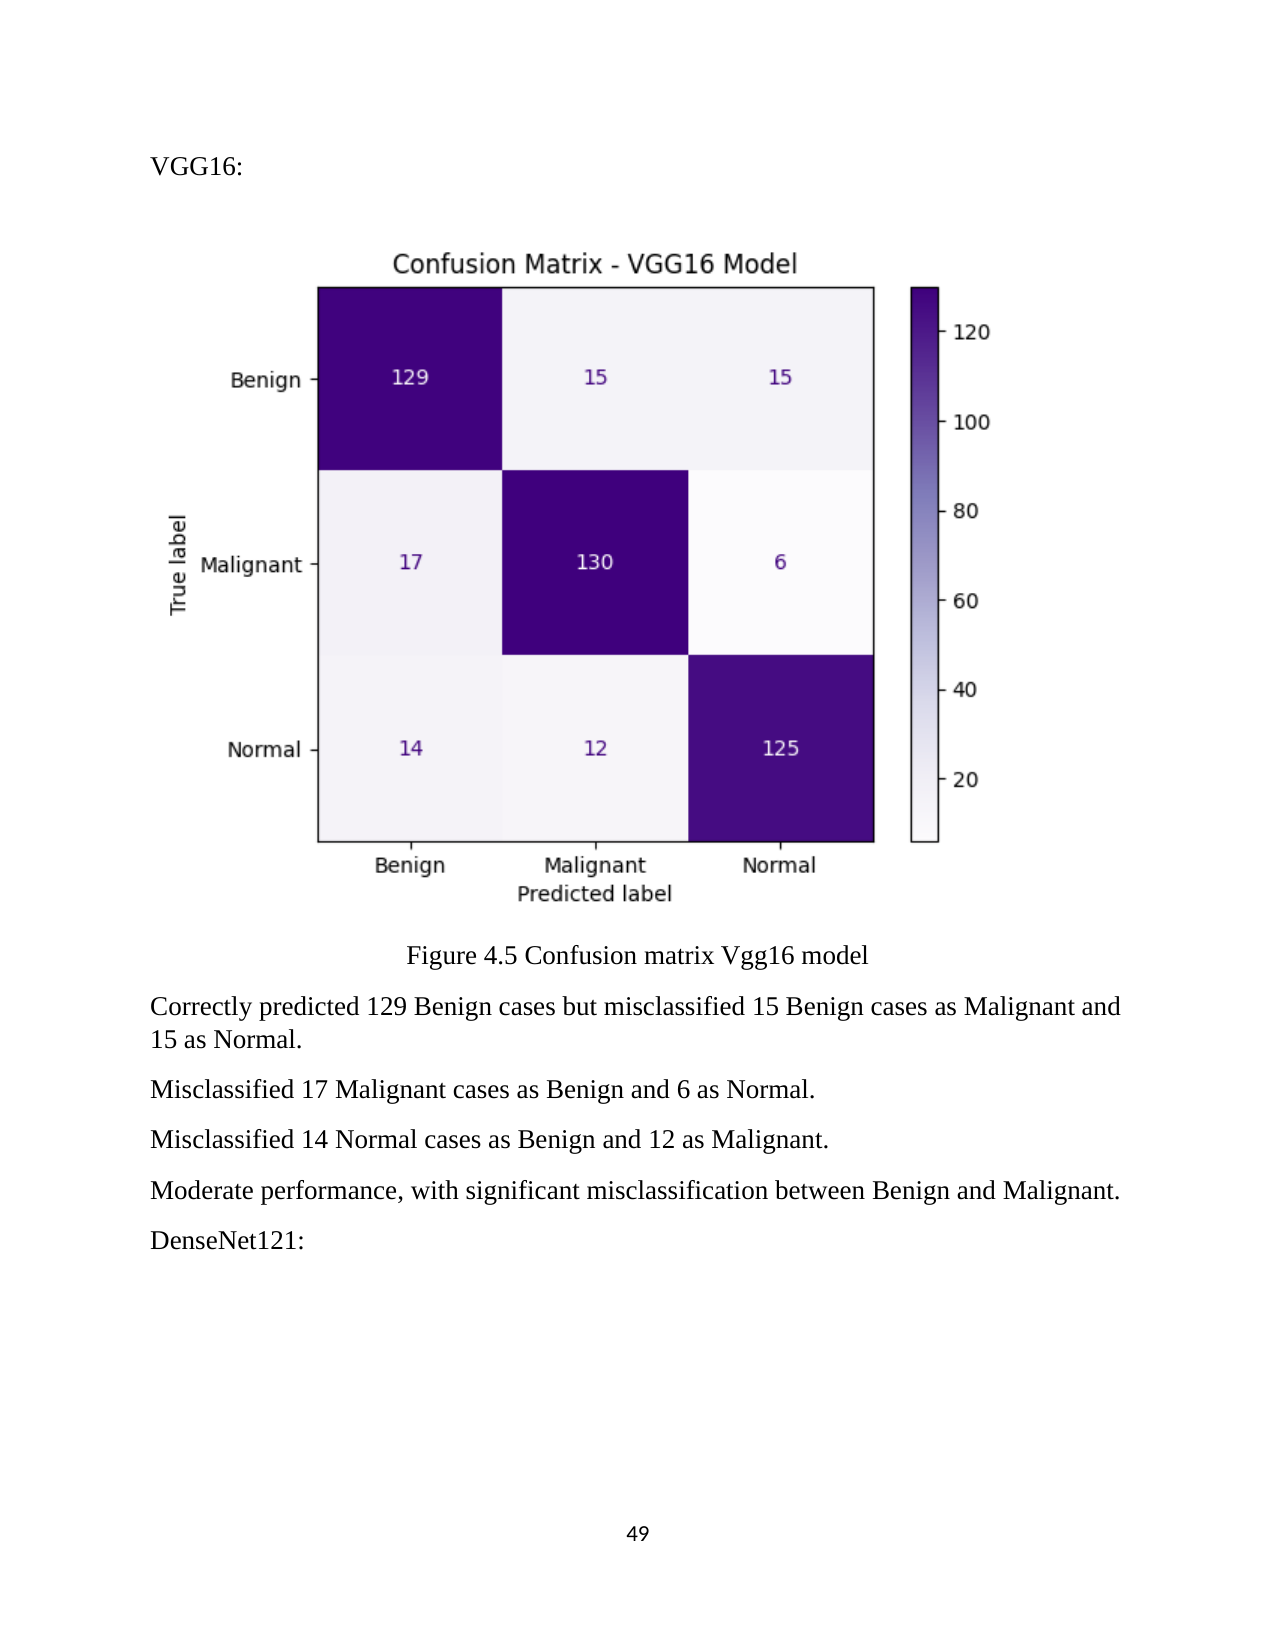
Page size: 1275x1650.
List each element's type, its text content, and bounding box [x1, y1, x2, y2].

text Misclassified 14 Normal cases as Benign and 12 as Malignant. [150, 1123, 1125, 1155]
text Misclassified 17 Malignant cases as Benign and 6 as Normal. [150, 1073, 1125, 1104]
text VGG16: [150, 150, 1125, 181]
text Moderate performance, with significant misclassification between Benign and Malignant. [150, 1174, 1125, 1205]
text Correctly predicted 129 Benign cases but misclassified 15 Benign cases as Malignant and 15 as Normal. [150, 989, 1125, 1054]
text DenseNet121: [150, 1224, 1125, 1255]
picture [157, 200, 1118, 921]
text Figure 4.5 Confusion matrix Vgg16 model [150, 939, 1125, 971]
